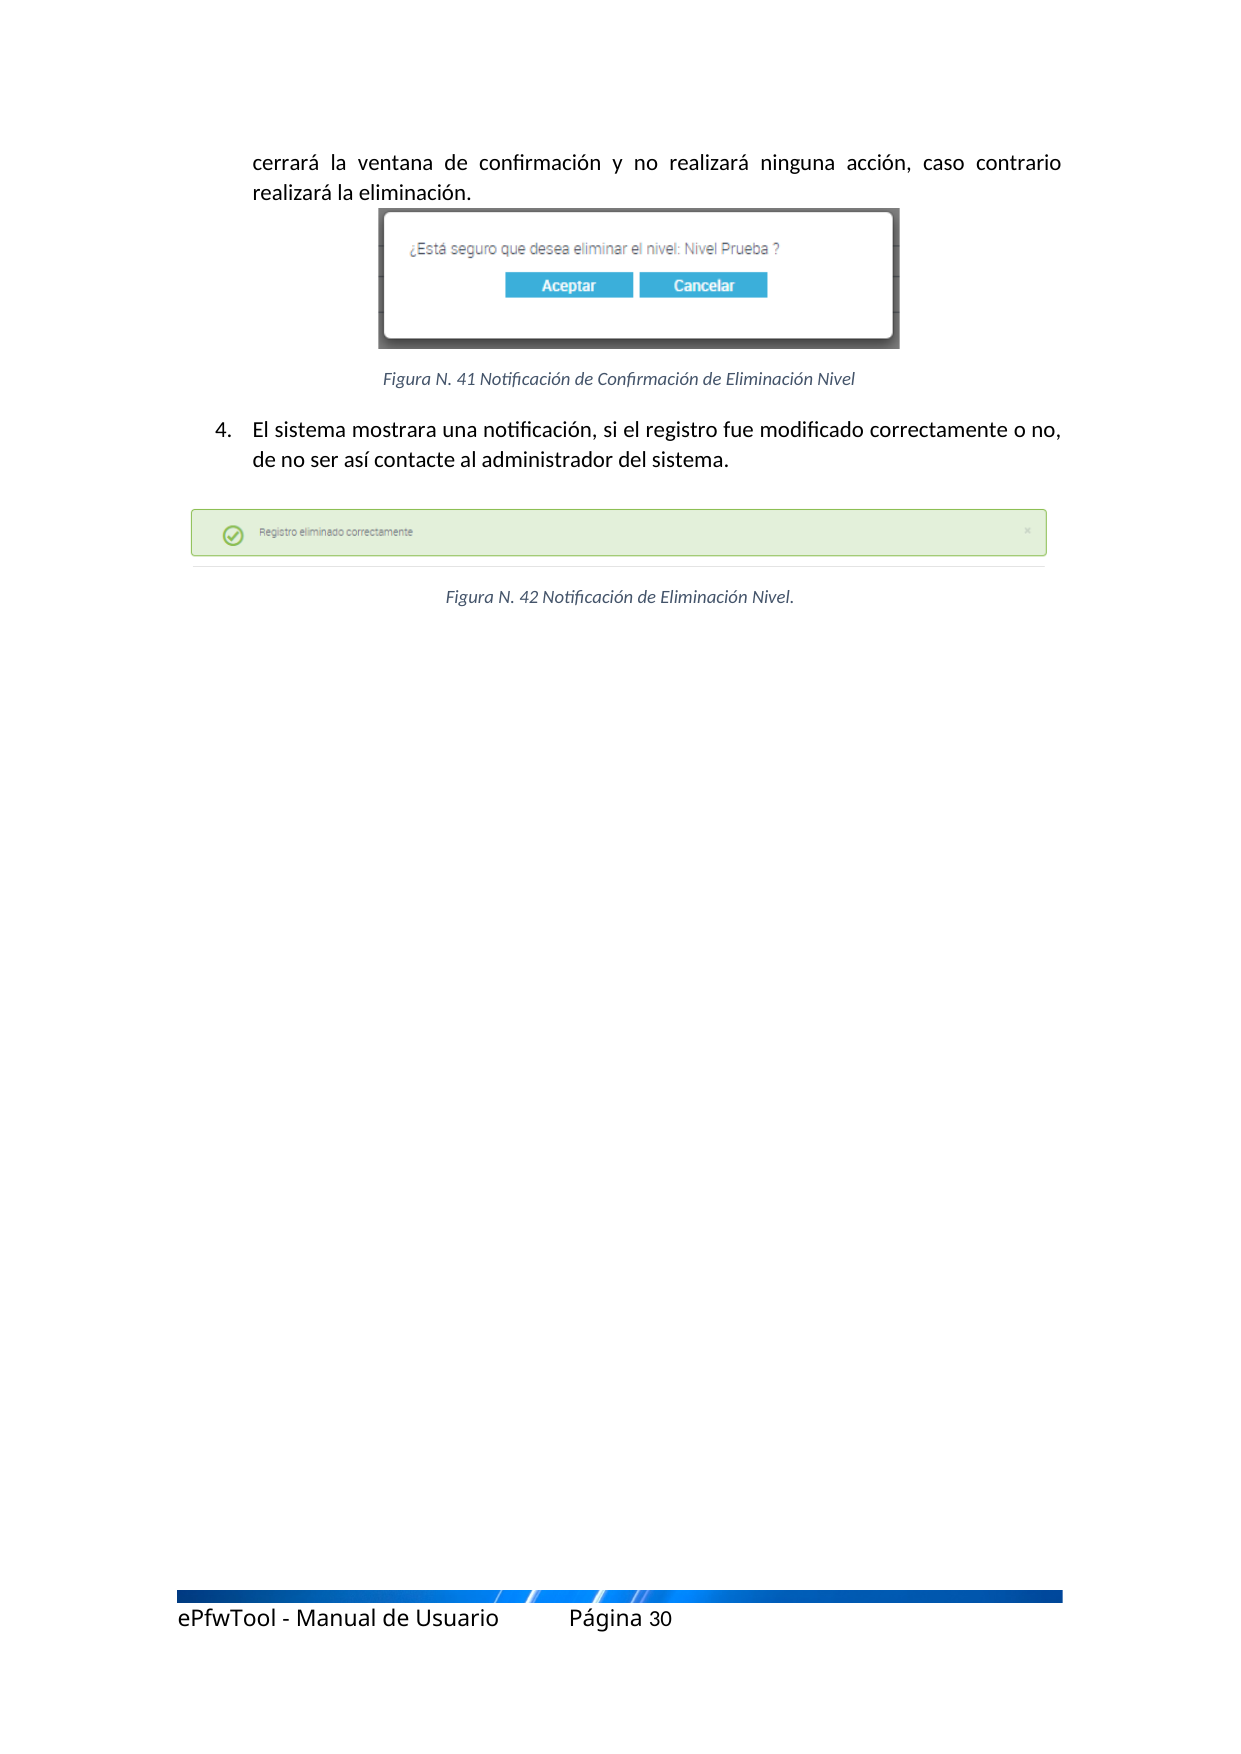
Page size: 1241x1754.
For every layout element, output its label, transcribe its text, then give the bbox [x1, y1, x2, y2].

picture [186, 500, 1054, 567]
list El sistema mostrara una notificación, si el registro fue modificado correctamente o no, de no ser así contacte al administrador del sistema. [215, 415, 1063, 474]
picture [378, 208, 900, 349]
picture [177, 1590, 1063, 1603]
